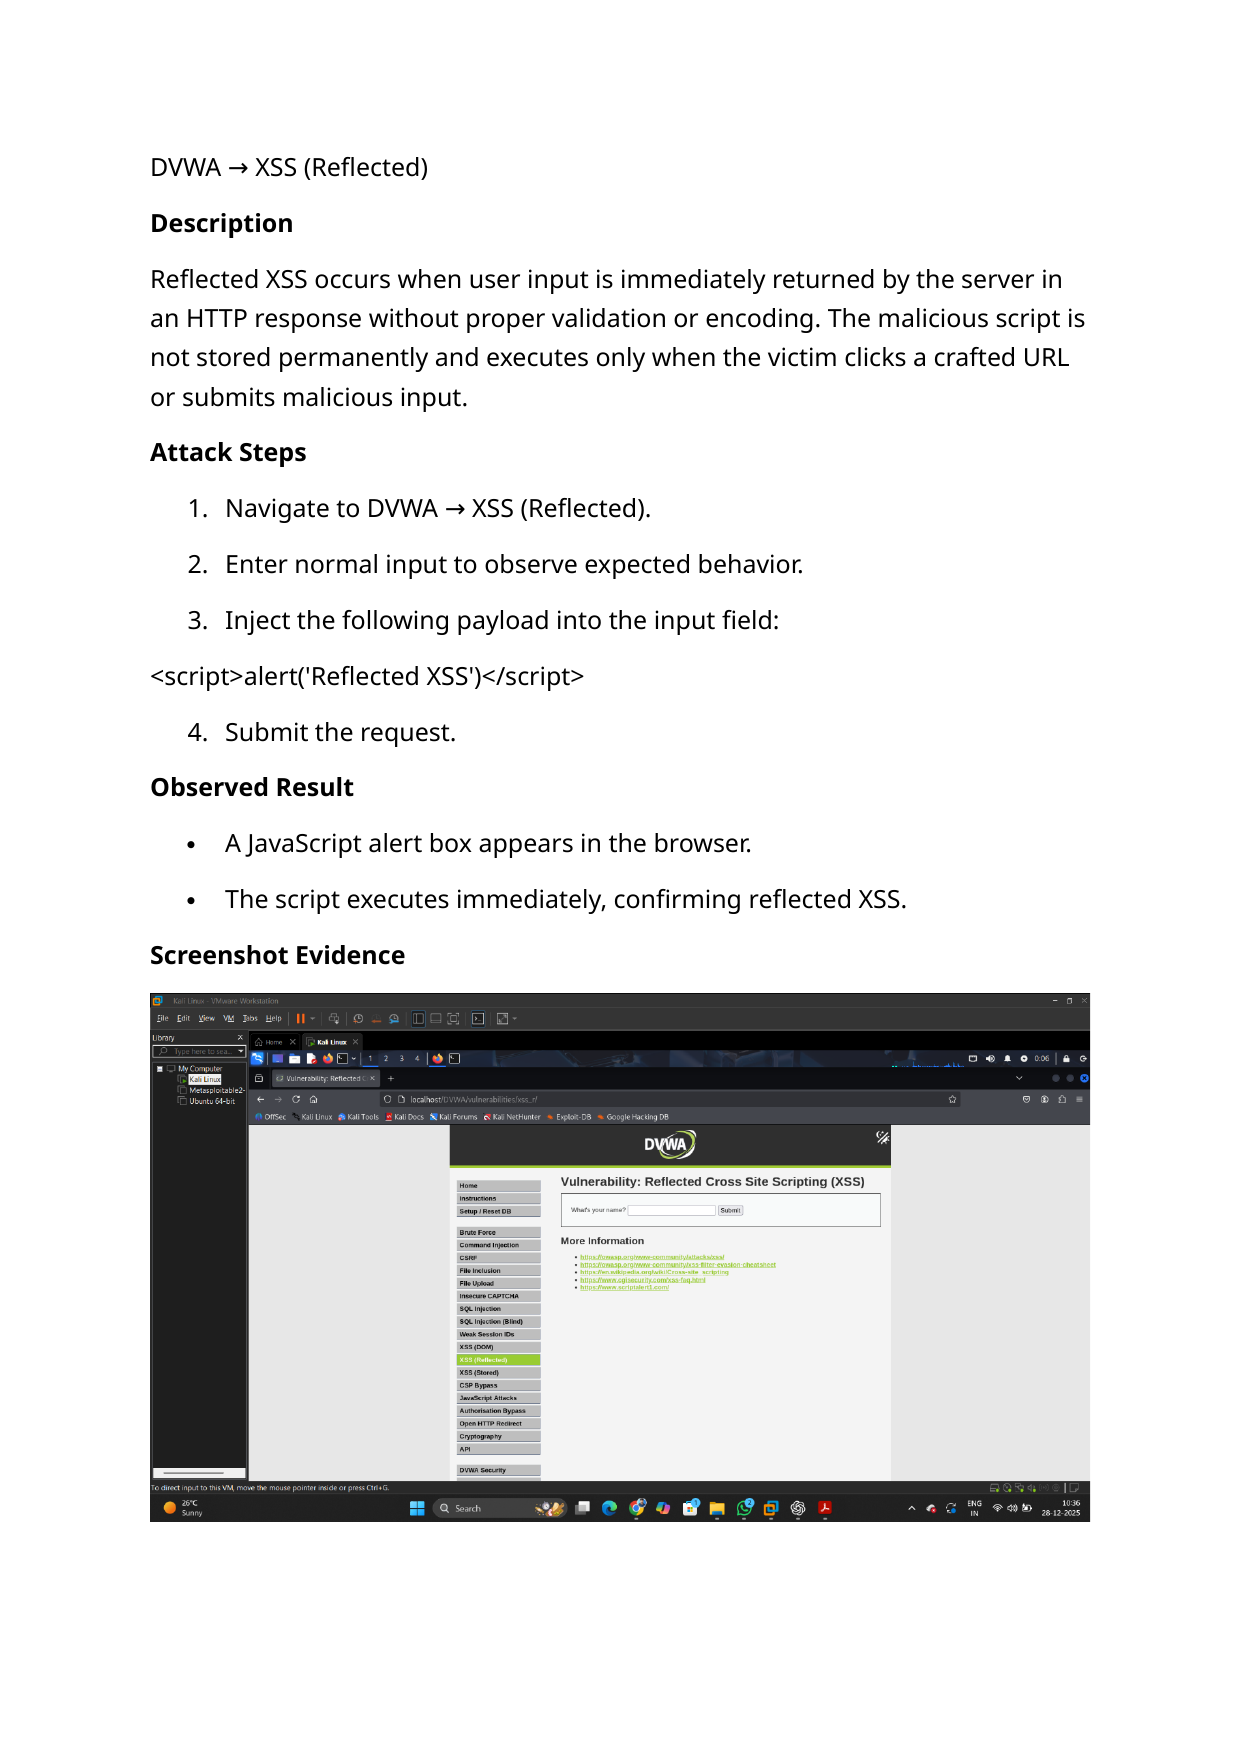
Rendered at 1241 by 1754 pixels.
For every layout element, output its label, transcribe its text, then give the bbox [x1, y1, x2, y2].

list The script executes immediately, confirming reflected XSS. [187, 882, 1090, 916]
picture [150, 993, 1091, 1522]
text Attack Steps [150, 435, 1090, 469]
text Reflected XSS occurs when user input is immediately returned by the server in an HTTP response without proper validation or encoding. The malicious script is not stored permanently and executes only when the victim clicks a crafted URL or submits malicious input. [150, 262, 1090, 413]
list A JavaScript alert box appears in the browser. [187, 826, 1090, 860]
text Observed Result [150, 770, 1090, 804]
list Inject the following payload into the input field: [187, 602, 1090, 637]
text Description [150, 206, 1090, 240]
list Submit the request. [187, 714, 1090, 748]
text Screenshot Evidence [150, 937, 1090, 972]
text DVWA → XSS (Reflected) [150, 150, 1090, 184]
list Enter normal input to observe expected behavior. [187, 547, 1090, 581]
text <script>alert('Reflected XSS')</script> [150, 658, 1090, 692]
list Navigate to DVWA → XSS (Reflected). [187, 491, 1090, 525]
